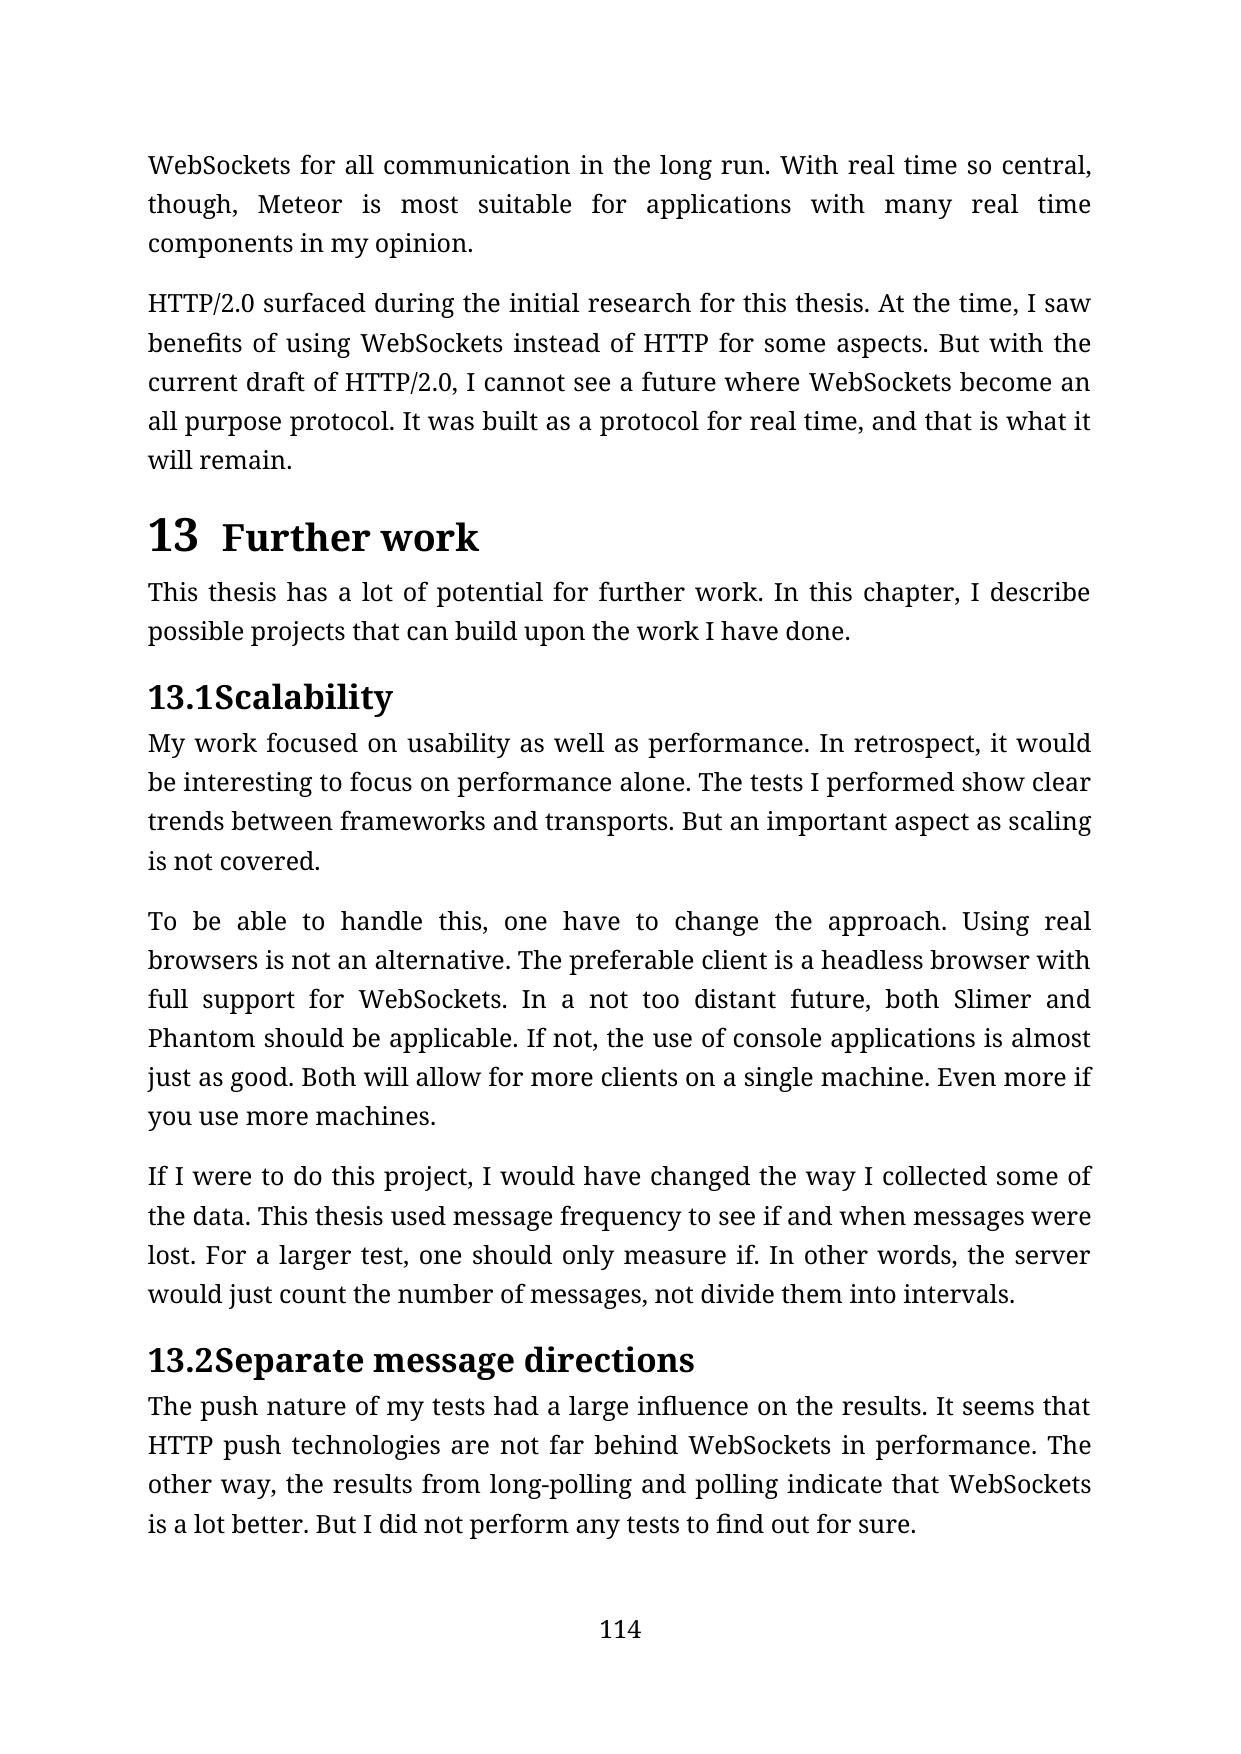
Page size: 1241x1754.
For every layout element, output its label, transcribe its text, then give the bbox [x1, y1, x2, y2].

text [148, 148, 1092, 260]
text My work focused on usability as well as performance. In retrospect, it would be interesting to focus on performance alone. The tests I performed show clear trends between frameworks and transports. But an important aspect as scaling is not covered. [148, 726, 1092, 877]
text If I were to do this project, I would have changed the way I collected some of the data. This thesis used message frequency to see if and when messages were lost. For a larger test, one should only measure if. In other words, the server would just count the number of messages, not divide them into intervals. [148, 1159, 1092, 1311]
text The push nature of my tests had a large influence on the results. It seems that HTTP push technologies are not far behind WebSockets in performance. The other way, the results from long-polling and polling indicate that WebSockets is a lot better. But I did not perform any tests to find out for sure. [148, 1389, 1092, 1540]
text HTTP/2.0 surfaced during the initial research for this thesis. At the time, I saw benefits of using WebSockets instead of HTTP for some aspects. But with the current draft of HTTP/2.0, I cannot see a future where WebSockets become an all purpose protocol. It was built as a protocol for real time, and that is what it will remain. [148, 286, 1092, 477]
subtitle Scalability [148, 673, 1092, 719]
subtitle Further work [148, 503, 1092, 565]
subtitle Separate message directions [148, 1337, 1092, 1382]
text This thesis has a lot of potential for further work. In this chapter, I describe possible projects that can build upon the work I have done. [148, 574, 1092, 648]
text To be able to handle this, one have to change the approach. Using real browsers is not an alternative. The preferable client is a headless browser with full support for WebSockets. In a not too distant future, both Slimer and Phantom should be applicable. If not, the use of console applications is almost just as good. Both will allow for more clients on a single machine. Even more if you use more machines. [148, 903, 1092, 1133]
